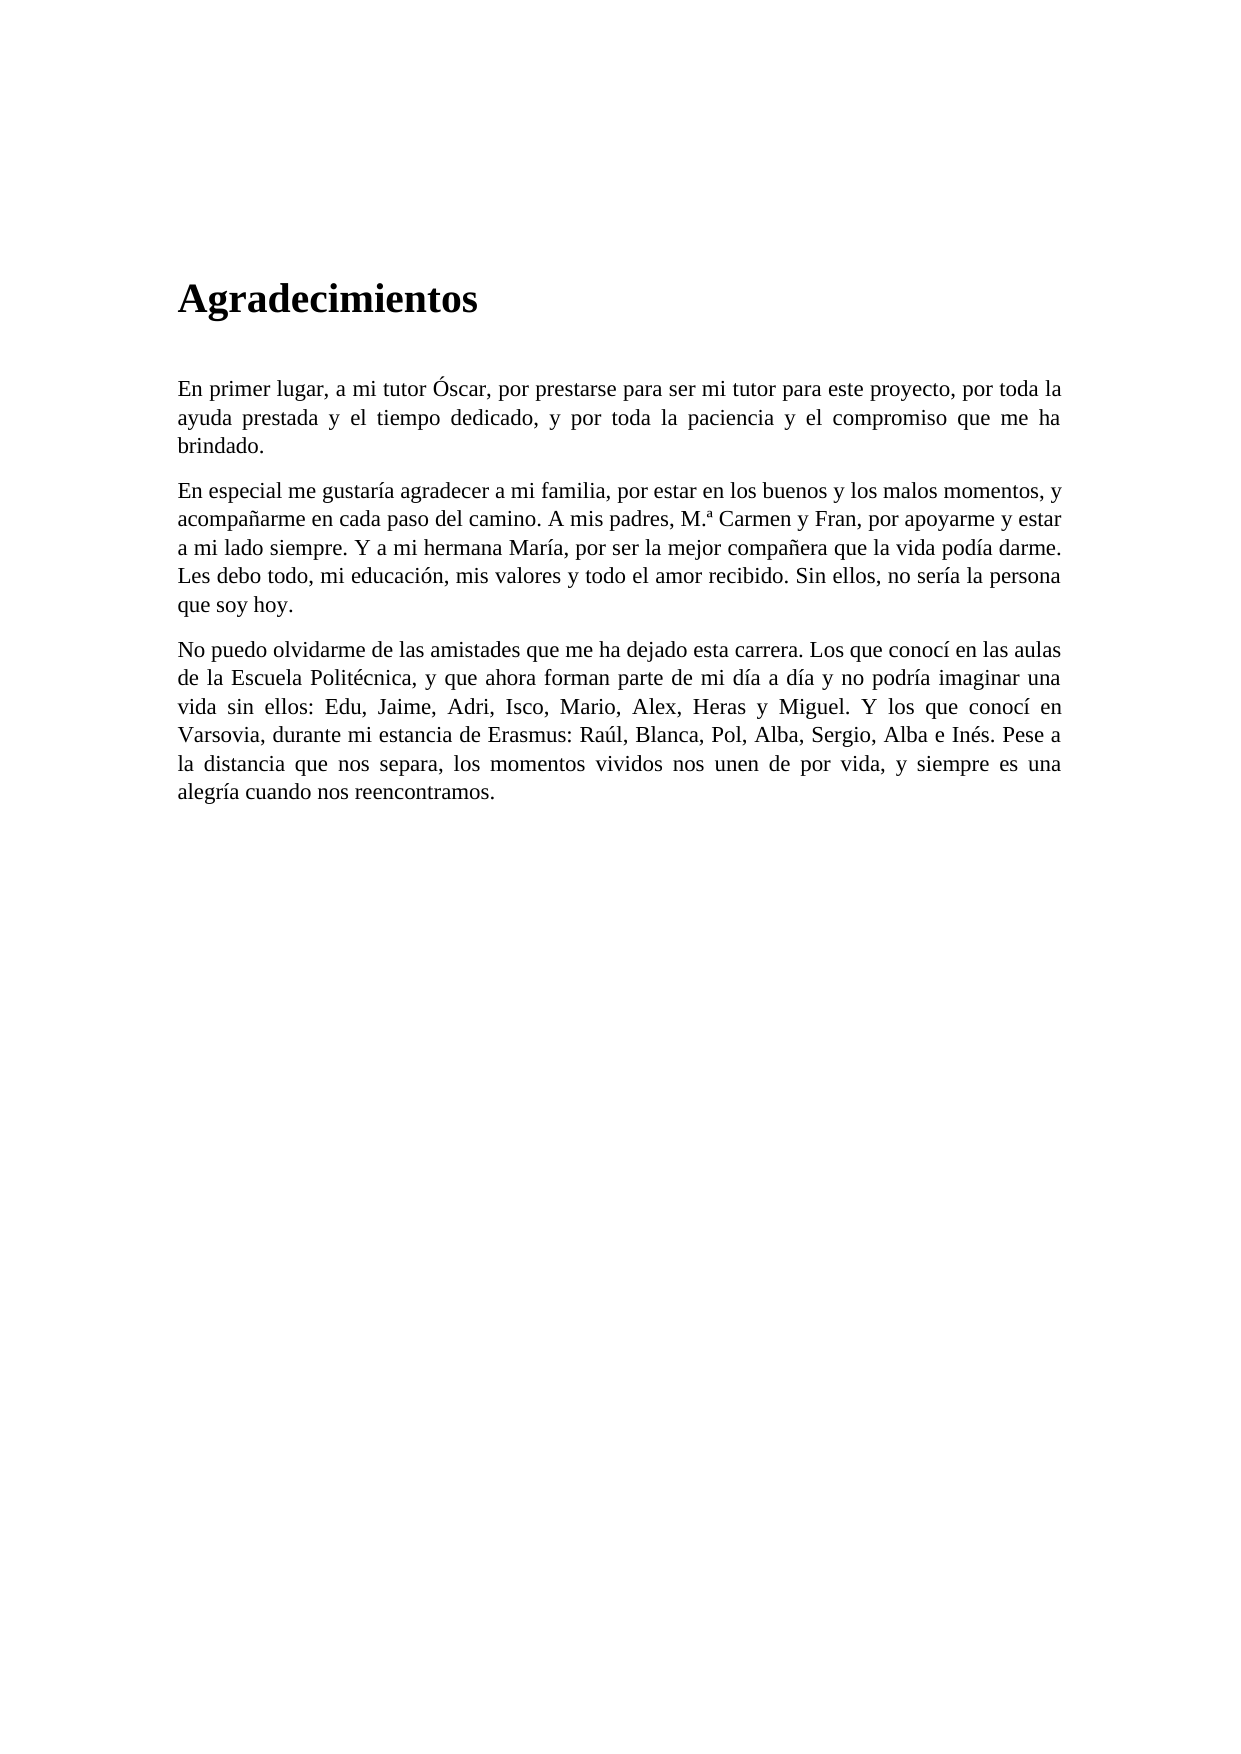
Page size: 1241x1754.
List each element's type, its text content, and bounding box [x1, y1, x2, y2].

text En especial me gustaría agradecer a mi familia, por estar en los buenos y los malos momentos, y acompañarme en cada paso del camino. A mis padres, M.ª Carmen y Fran, por apoyarme y estar a mi lado siempre. Y a mi hermana María, por ser la mejor compañera que la vida podía darme. Les debo todo, mi educación, mis valores y todo el amor recibido. Sin ellos, no sería la persona que soy hoy. [177, 477, 1063, 617]
text En primer lugar, a mi tutor Óscar, por prestarse para ser mi tutor para este proyecto, por toda la ayuda prestada y el tiempo dedicado, y por toda la paciencia y el compromiso que me ha brindado. [177, 375, 1063, 458]
subtitle Agradecimientos [177, 274, 1063, 322]
text No puedo olvidarme de las amistades que me ha dejado esta carrera. Los que conocí en las aulas de la Escuela Politécnica, y que ahora forman parte de mi día a día y no podría imaginar una vida sin ellos: Edu, Jaime, Adri, Isco, Mario, Alex, Heras y Miguel. Y los que conocí en Varsovia, durante mi estancia de Erasmus: Raúl, Blanca, Pol, Alba, Sergio, Alba e Inés. Pese a la distancia que nos separa, los momentos vividos nos unen de por vida, y siempre es una alegría cuando nos reencontramos. [177, 636, 1063, 804]
